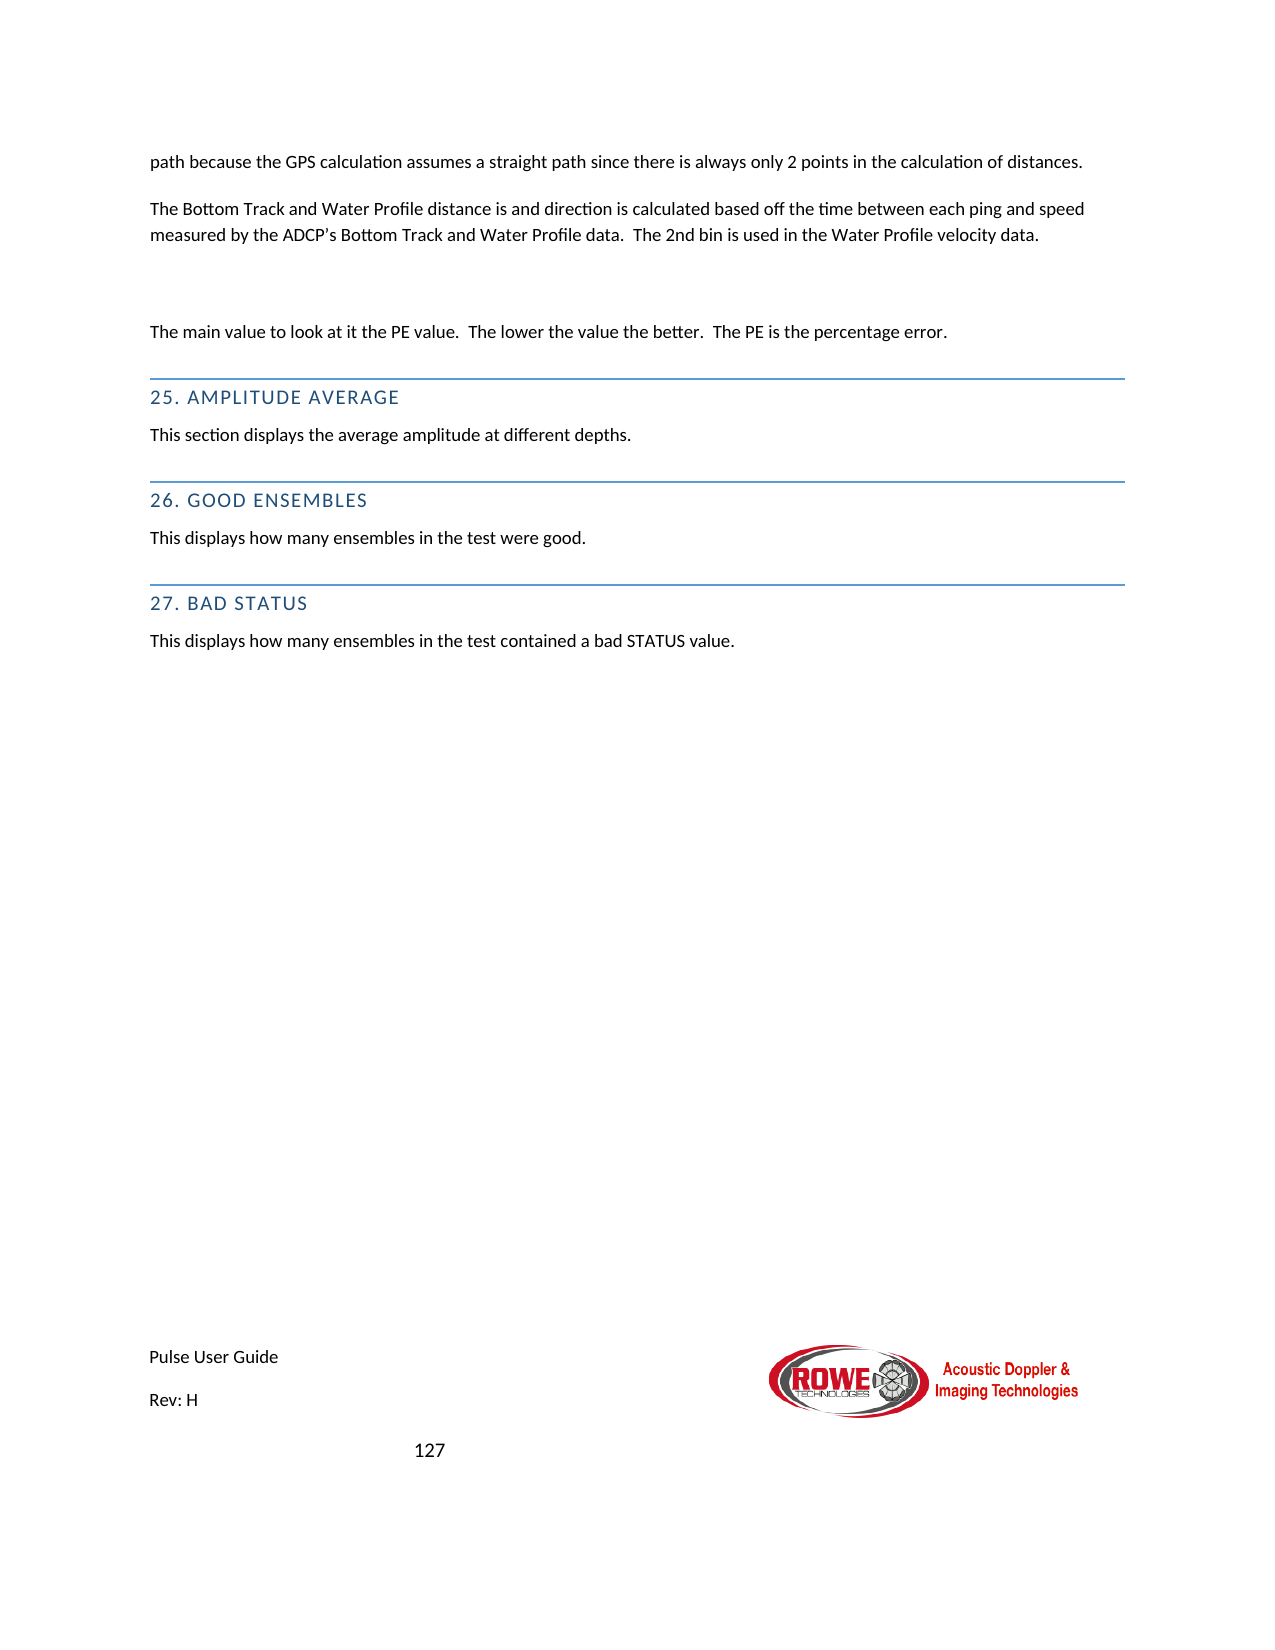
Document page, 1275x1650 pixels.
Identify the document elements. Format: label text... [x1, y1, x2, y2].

picture [768, 1344, 1114, 1425]
subtitle 26. Good Ensembles [150, 483, 1125, 512]
text This section displays the average amplitude at different depths. [150, 424, 1125, 447]
subtitle 27. Bad Status [150, 586, 1125, 615]
text The Bottom Track and Water Profile distance is and direction is calculated based off the time between each ping and speed measured by the ADCP’s Bottom Track and Water Profile data. The 2nd bin is used in the Water Profile velocity data. [150, 197, 1125, 246]
text This displays how many ensembles in the test were good. [150, 527, 1125, 549]
text The main value to look at it the PE value. The lower the value the better. The PE is the percentage error. [150, 321, 1125, 344]
subtitle 25. Amplitude Average [150, 380, 1125, 409]
text This displays how many ensembles in the test contained a bad STATUS value. [150, 629, 1125, 652]
